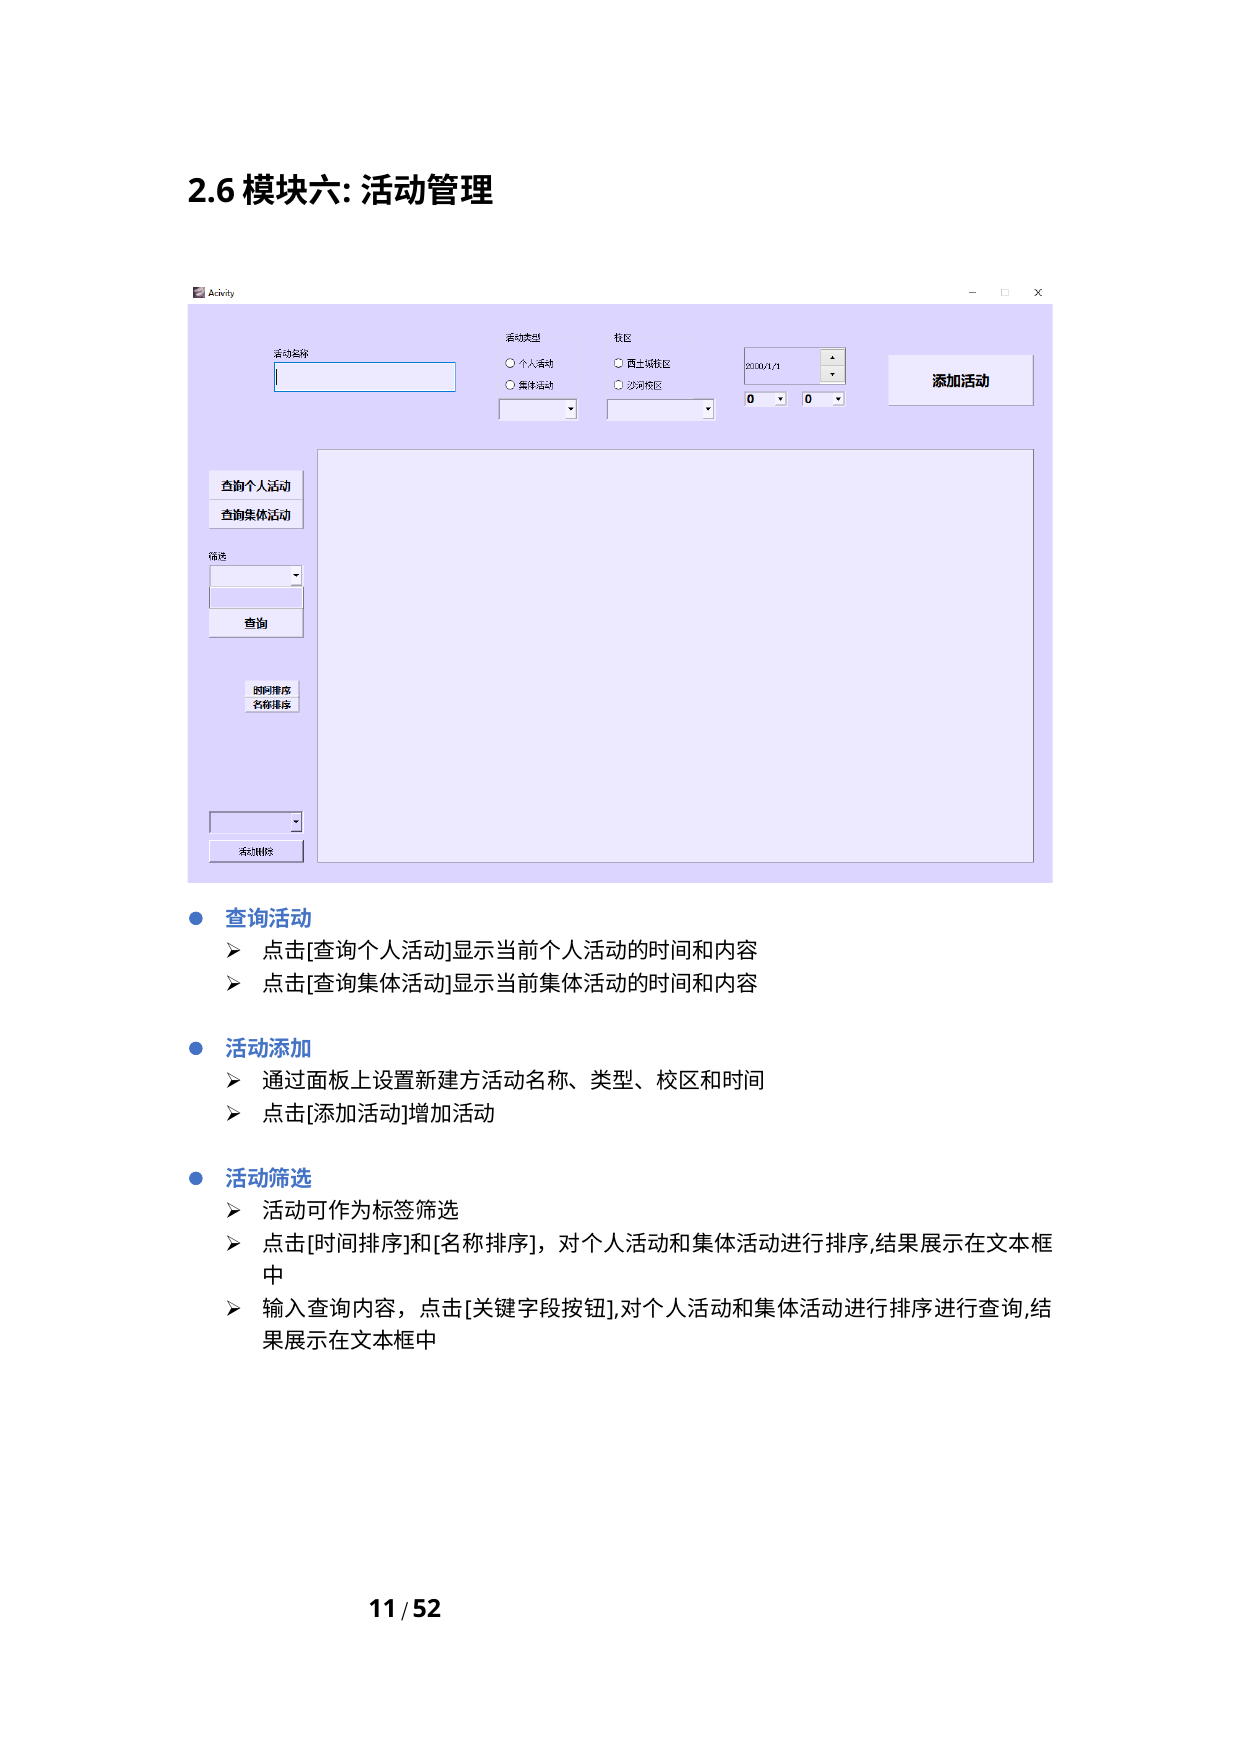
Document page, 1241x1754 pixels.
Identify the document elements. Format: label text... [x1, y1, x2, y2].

list 查询活动 [187, 900, 1053, 933]
list 通过面板上设置新建方活动名称、类型、校区和时间 [225, 1063, 1053, 1095]
list 活动添加 [187, 1030, 1053, 1063]
list 点击[查询集体活动]显示当前集体活动的时间和内容 [225, 965, 1053, 998]
list 活动筛选 [187, 1160, 1053, 1193]
picture [187, 282, 1053, 883]
list 活动可作为标签筛选 [225, 1193, 1053, 1225]
list 输入查询内容，点击[关键字段按钮],对个人活动和集体活动进行排序进行查询,结果展示在文本框中 [225, 1290, 1053, 1355]
list 点击[时间排序]和[名称排序]，对个人活动和集体活动进行排序,结果展示在文本框中 [225, 1225, 1053, 1290]
subtitle 2.6模块六: 活动管理 [187, 156, 1053, 221]
list 点击[添加活动]增加活动 [225, 1095, 1053, 1128]
list 点击[查询个人活动]显示当前个人活动的时间和内容 [225, 933, 1053, 965]
